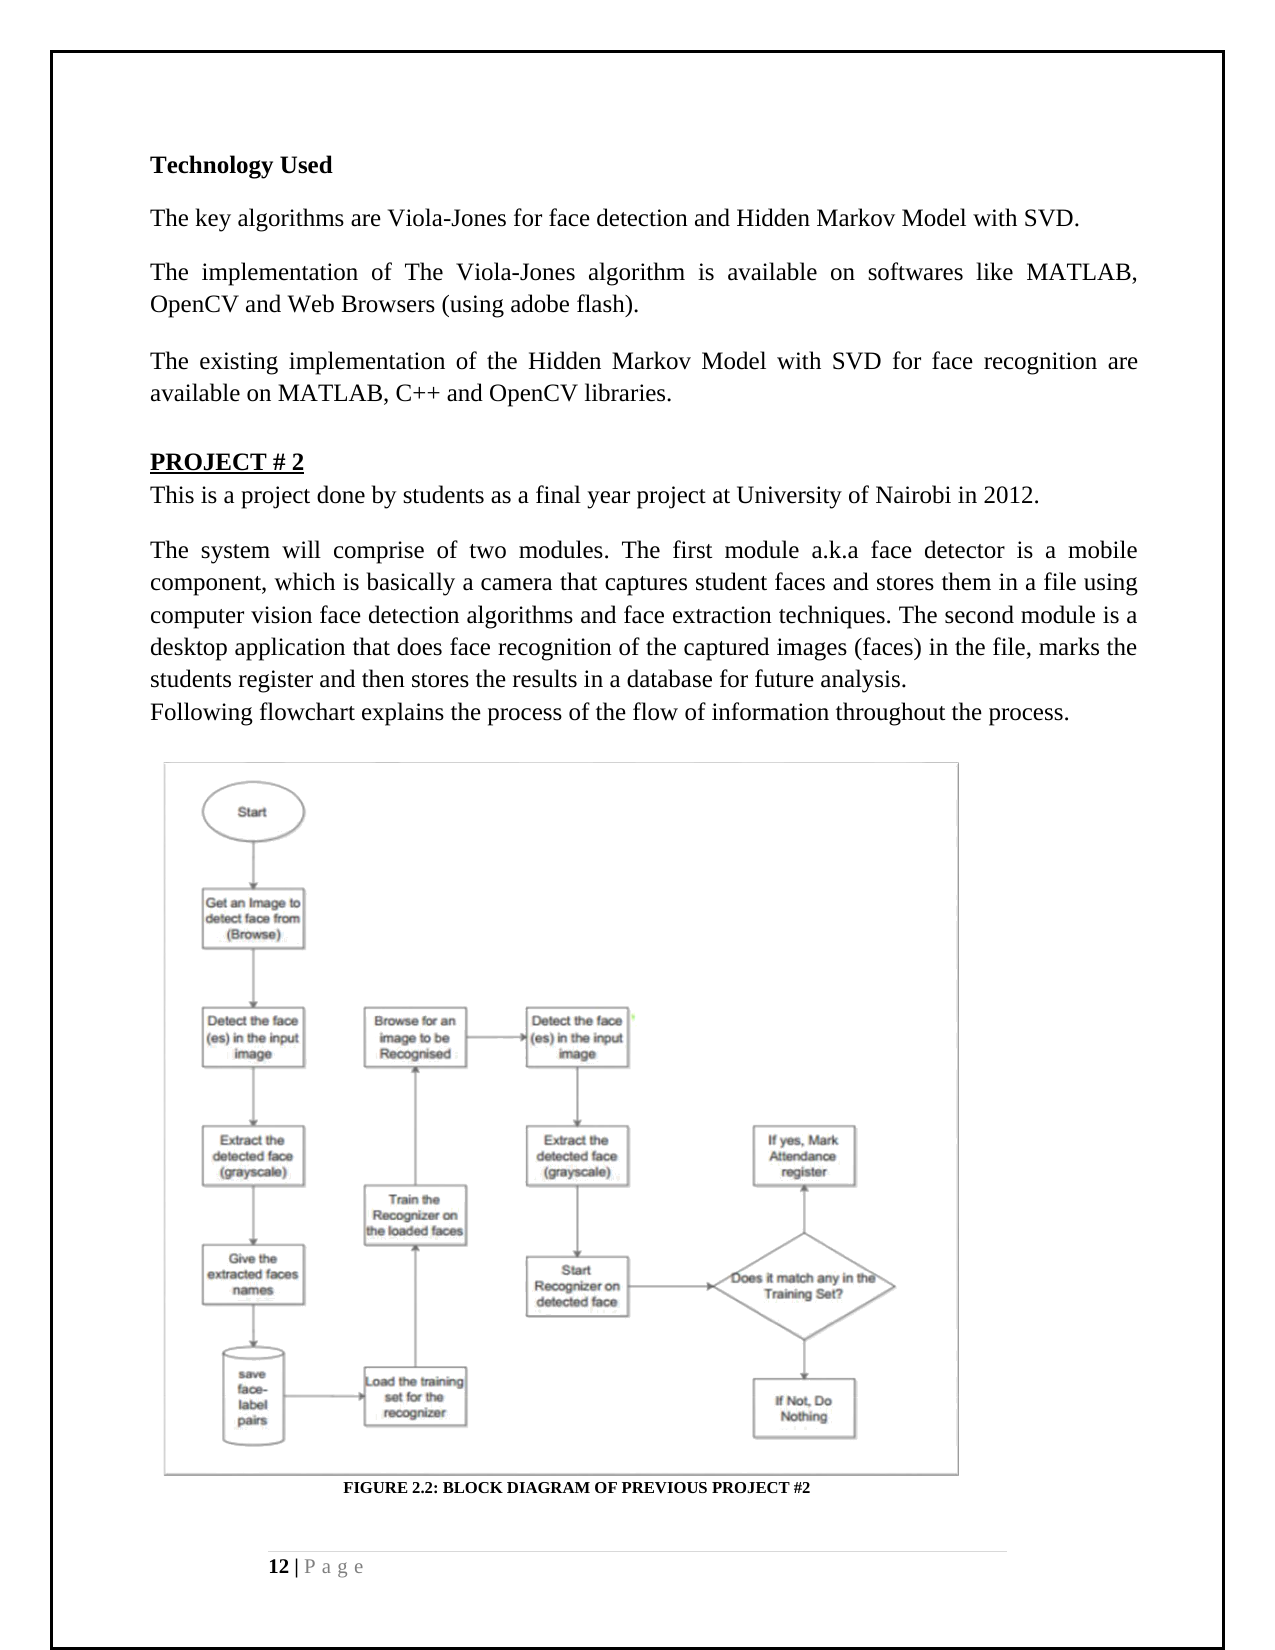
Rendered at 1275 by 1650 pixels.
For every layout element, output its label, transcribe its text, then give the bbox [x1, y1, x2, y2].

text PROJECT # 2 [150, 447, 1139, 476]
picture [163, 762, 959, 1476]
text FIGURE 2.2: BLOCK DIAGRAM OF PREVIOUS PROJECT #2 [268, 1478, 1139, 1497]
text The existing implementation of the Hidden Markov Model with SVD for face recognition are available on MATLAB, C++ and OpenCV libraries. [150, 346, 1139, 407]
text Technology Used [150, 150, 1139, 179]
text The key algorithms are Viola-Jones for face detection and Hidden Markov Model with SVD. [150, 203, 1139, 232]
text The system will comprise of two modules. The first module a.k.a face detector is a mobile component, which is basically a camera that captures student faces and stores them in a file using computer vision face detection algorithms and face extraction techniques. The second module is a desktop application that does face recognition of the captured images (faces) in the file, marks the students register and then stores the results in a database for future analysis. [150, 535, 1139, 693]
text Following flowchart explains the process of the flow of information throughout the process. [150, 697, 1139, 726]
text The implementation of The Viola-Jones algorithm is available on softwares like MATLAB, OpenCV and Web Browsers (using adobe flash). [150, 257, 1139, 318]
text This is a project done by students as a final year project at University of Nairobi in 2012. [150, 480, 1139, 509]
